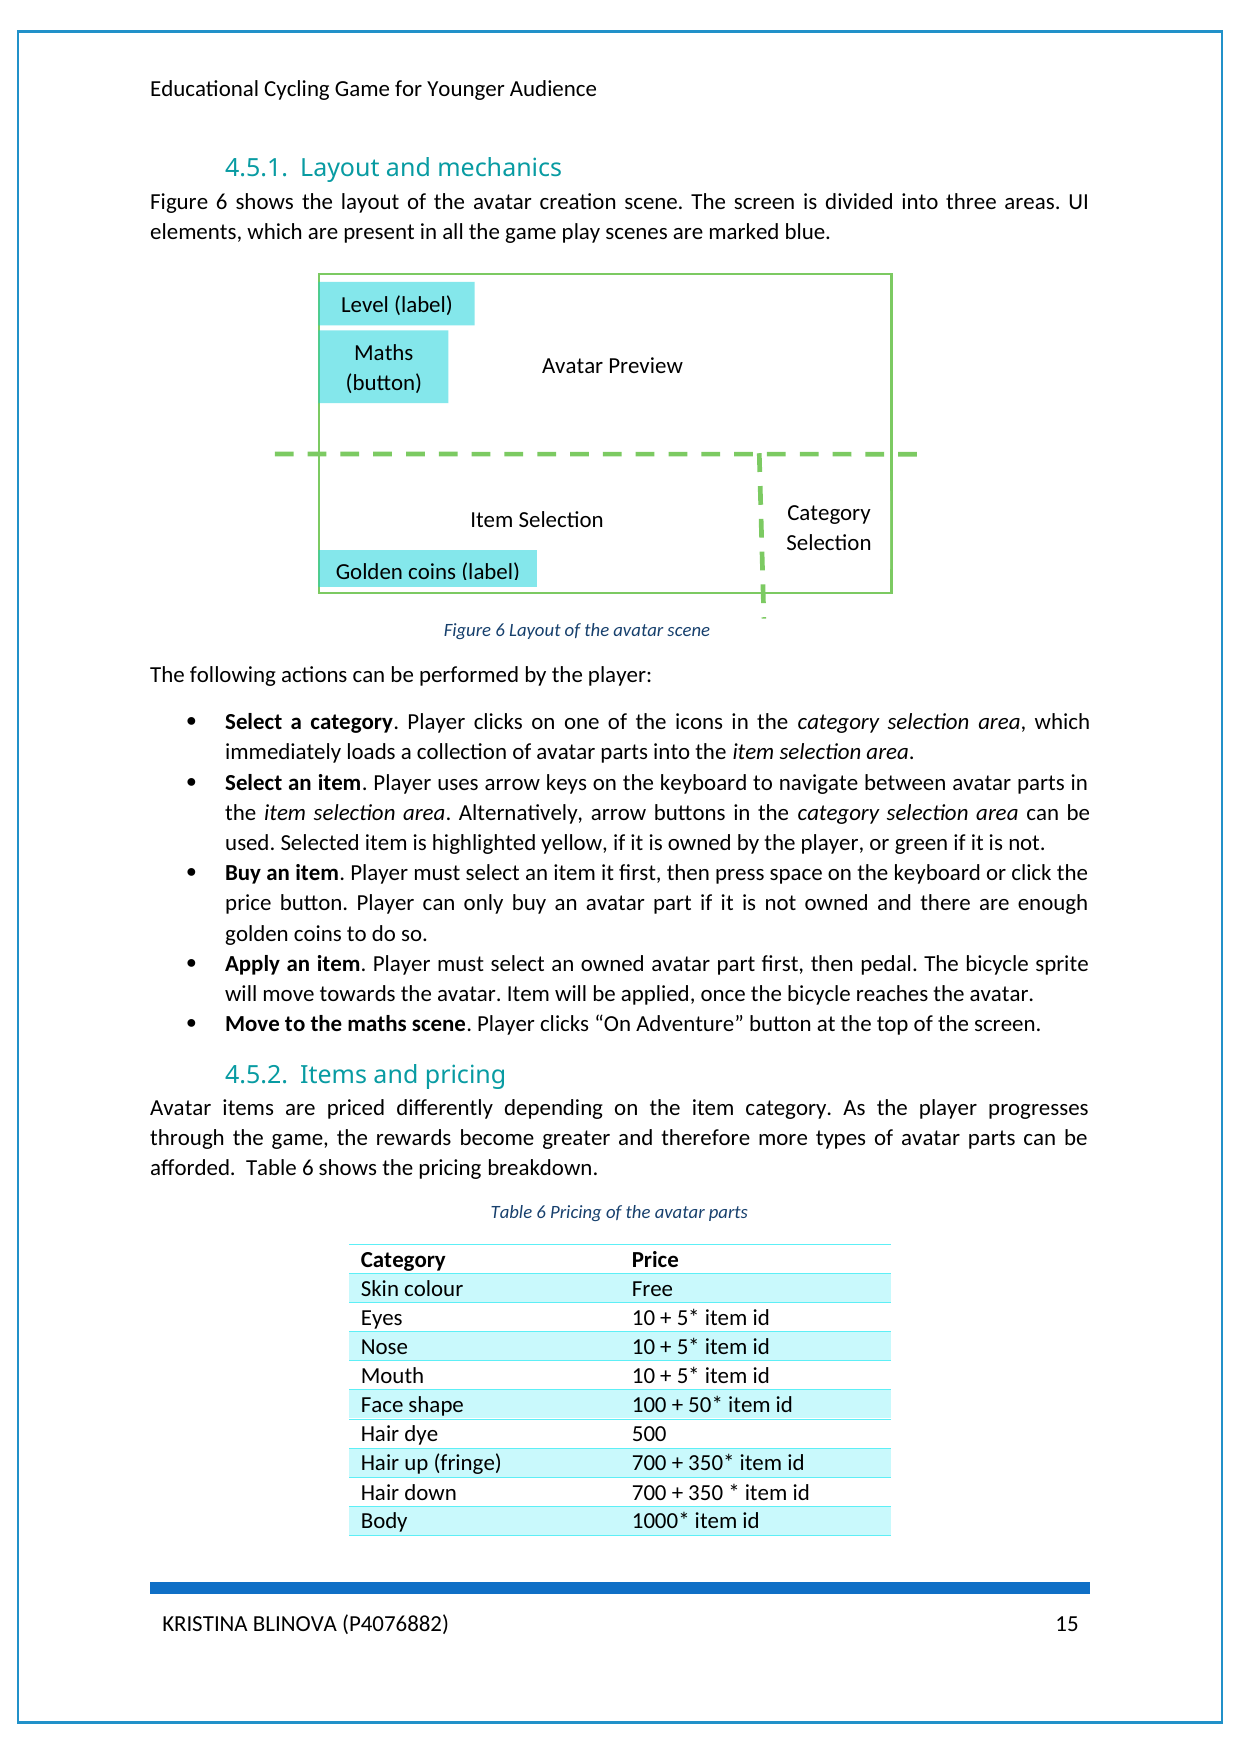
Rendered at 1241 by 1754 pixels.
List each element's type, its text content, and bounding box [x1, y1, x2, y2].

list Apply an item. Player must select an owned avatar part first, then pedal. The bicycle sprite will move towards the avatar. Item will be applied, once the bicycle reaches the avatar. [187, 949, 1090, 1007]
table_cell 700 + 350* item id [620, 1449, 891, 1477]
table_cell Skin colour [349, 1274, 620, 1302]
table_cell 10 + 5* item id [620, 1332, 891, 1360]
table_cell Hair up (fringe) [349, 1449, 620, 1477]
subtitle Layout and mechanics [225, 150, 1090, 184]
text The following actions can be performed by the player: [150, 264, 1090, 688]
table_cell Nose [349, 1332, 620, 1360]
list Move to the maths scene. Player clicks “On Adventure” button at the top of the screen. [187, 1009, 1090, 1037]
table_cell 1000* item id [620, 1507, 891, 1535]
text Avatar items are priced differently depending on the item category. As the player progresses through the game, the rewards become greater and therefore more types of avatar parts can be afforded. Table 6 shows the pricing breakdown. [150, 1151, 1090, 1181]
subtitle Items and pricing [225, 1056, 1090, 1090]
list Select an item. Player uses arrow keys on the keyboard to navigate between avatar parts in the item selection area. Alternatively, arrow buttons in the category selection area can be used. Selected item is highlighted yellow, if it is owned by the player, or green if it is not. [187, 768, 1090, 856]
table_cell Hair down [349, 1478, 620, 1506]
table_cell Free [620, 1274, 891, 1302]
table_header Price [620, 1245, 891, 1273]
table_cell 10 + 5* item id [620, 1361, 891, 1389]
list Select a category. Player clicks on one of the icons in the category selection area, which immediately loads a collection of avatar parts into the item selection area. [187, 707, 1090, 766]
table_cell Face shape [349, 1390, 620, 1418]
table_cell Body [349, 1507, 620, 1535]
table_cell 700 + 350 * item id [620, 1478, 891, 1506]
table_cell Eyes [349, 1303, 620, 1331]
table_cell Hair dye [349, 1420, 620, 1447]
text Figure 6 shows the layout of the avatar creation scene. The screen is divided into three areas. UI elements, which are present in all the game play scenes are marked blue. [150, 187, 1090, 245]
table_header Category [349, 1245, 620, 1273]
table_cell Mouth [349, 1361, 620, 1389]
list Buy an item. Player must select an item it first, then press space on the keyboard or click the price button. Player can only buy an avatar part if it is not owned and there are enough golden coins to do so. [187, 858, 1090, 947]
table_cell 10 + 5* item id [620, 1303, 891, 1331]
table_cell 500 [620, 1420, 891, 1447]
table_cell 100 + 50* item id [620, 1390, 891, 1418]
